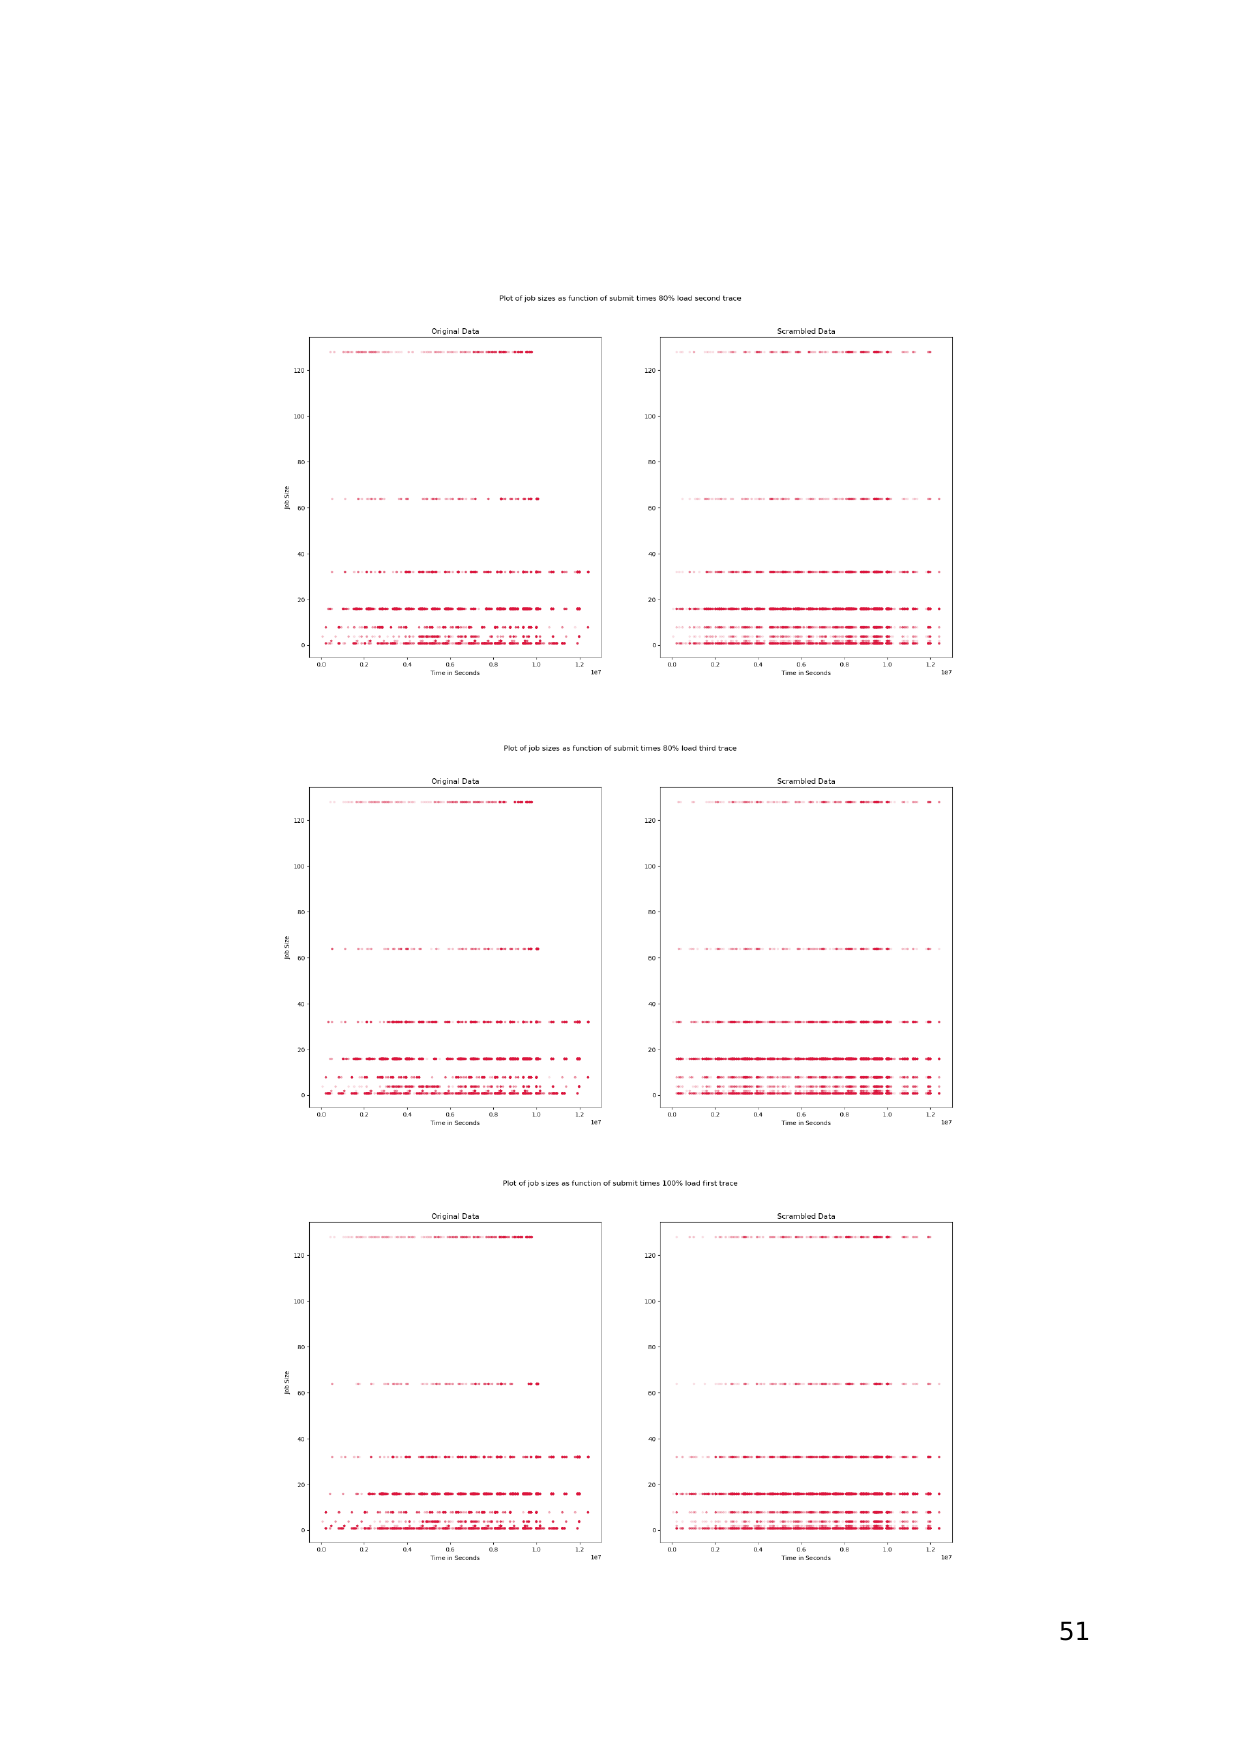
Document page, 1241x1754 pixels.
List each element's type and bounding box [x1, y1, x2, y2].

picture [265, 287, 975, 703]
picture [270, 737, 970, 1153]
picture [275, 1172, 965, 1588]
